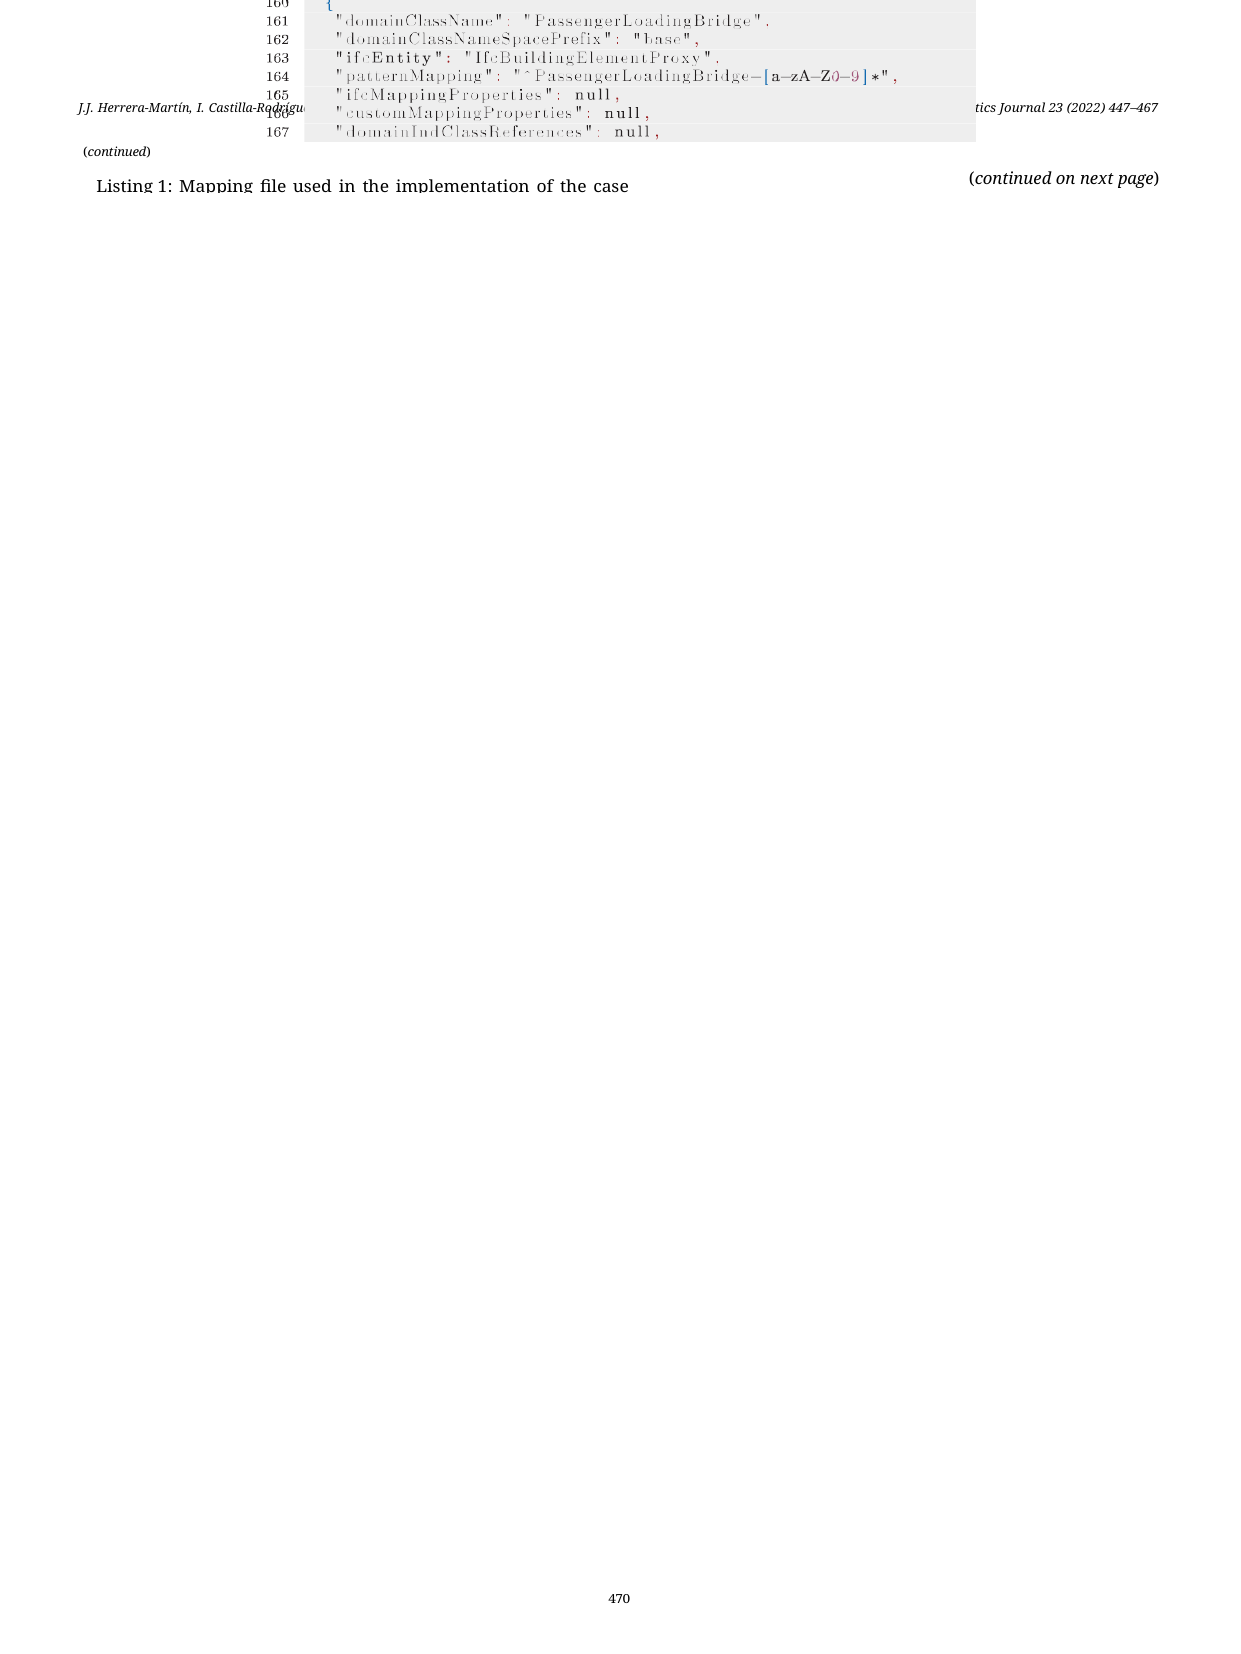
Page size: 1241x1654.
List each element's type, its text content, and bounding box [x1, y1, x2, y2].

picture [337, 106, 589, 121]
picture [337, 14, 509, 26]
picture [644, 33, 680, 44]
picture [354, 51, 369, 63]
picture [337, 32, 618, 47]
picture [337, 69, 499, 84]
picture [466, 51, 718, 66]
picture [515, 69, 748, 84]
picture [337, 125, 599, 137]
picture [525, 14, 768, 29]
text (continued on next page) [67, 167, 1159, 189]
picture [337, 88, 559, 103]
